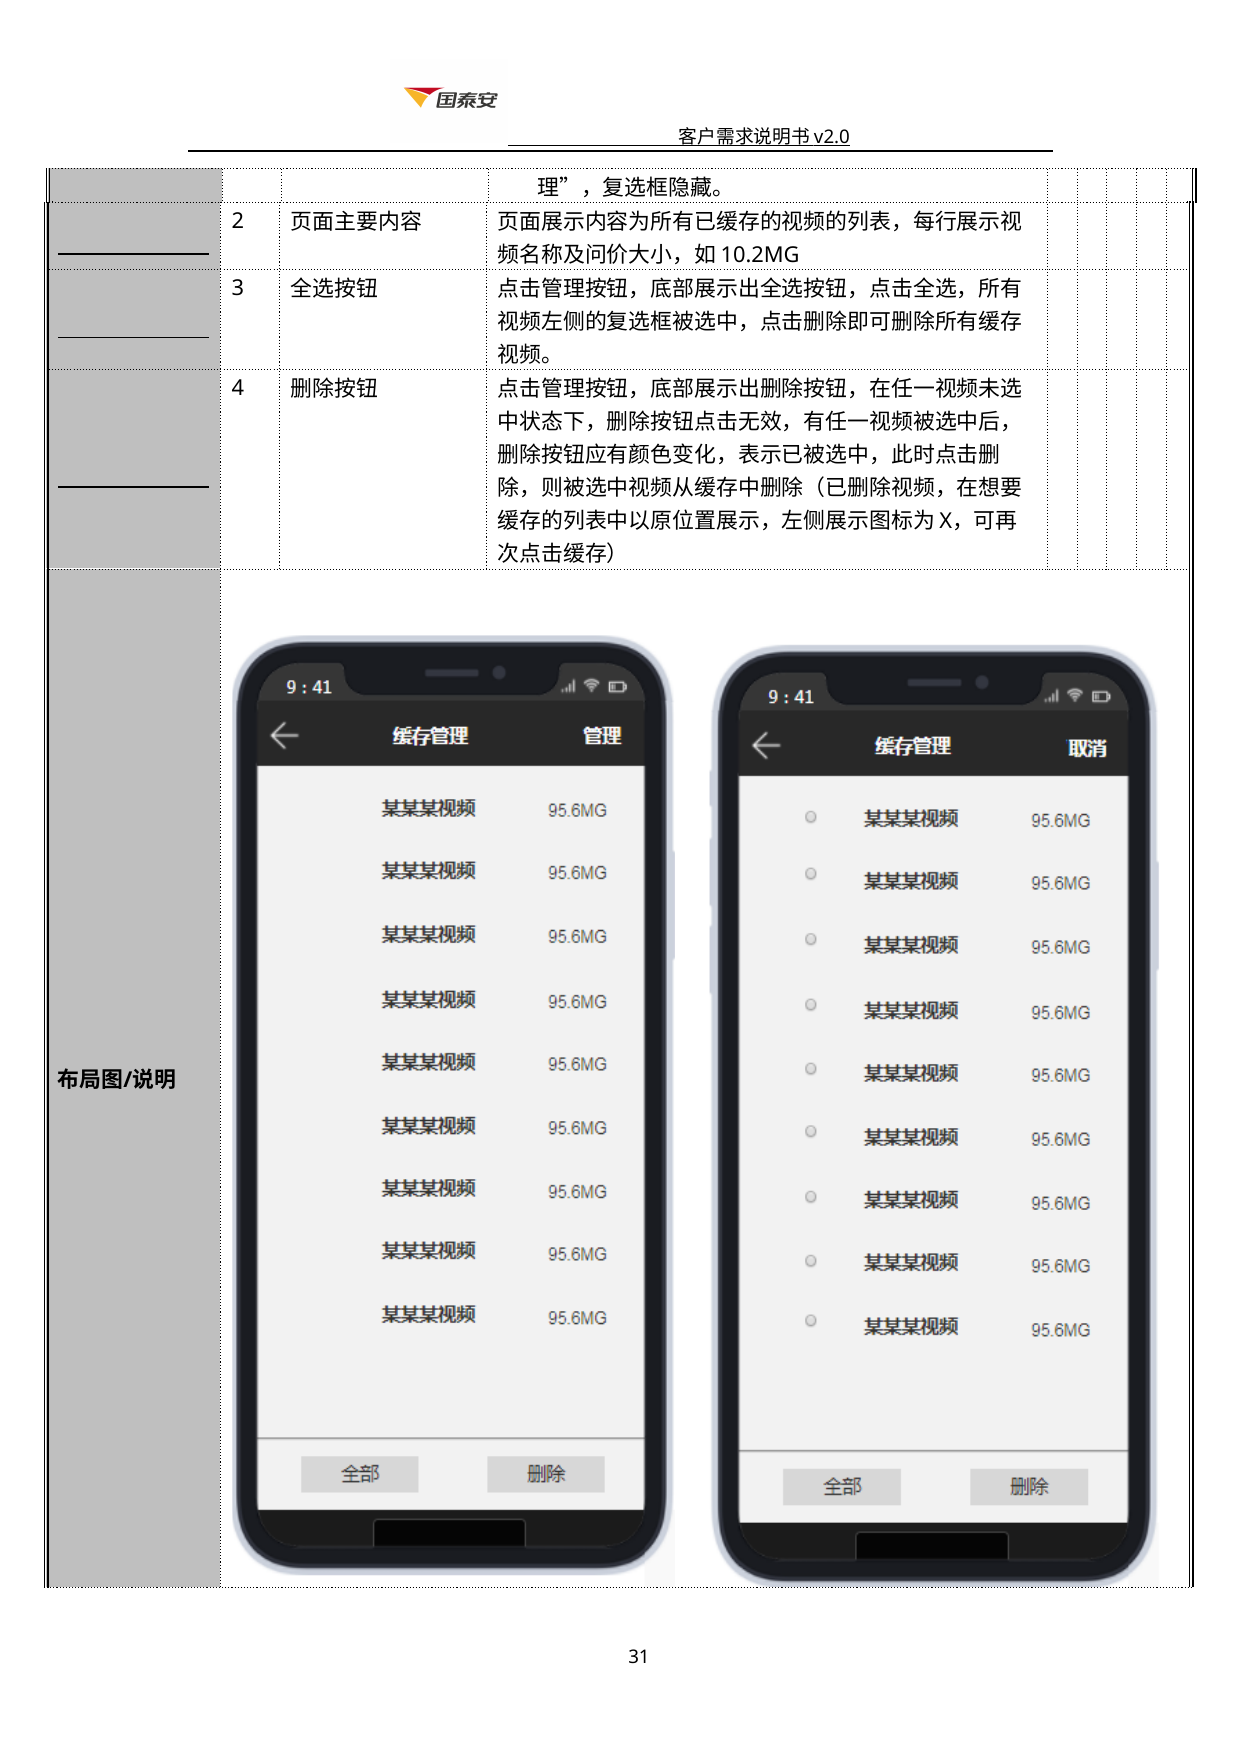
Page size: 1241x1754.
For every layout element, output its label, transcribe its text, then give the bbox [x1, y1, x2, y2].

table_cell 点击管理按钮，底部展示出全选按钮，点击全选，所有视频左侧的复选框被选中，点击删除即可删除所有缓存视频。 [486, 269, 1048, 369]
table_cell [49, 369, 220, 568]
table_cell [1078, 168, 1107, 202]
table_cell [1166, 269, 1189, 369]
picture [231, 624, 674, 1584]
picture [707, 635, 1160, 1586]
table_cell 1 [223, 168, 282, 202]
table_cell [1078, 269, 1107, 369]
table_cell 布局图/说明 [49, 569, 220, 1587]
table_cell 4 [220, 369, 279, 568]
table_cell [1166, 202, 1189, 269]
table_cell 返回按钮，点击返回上一页，即缓存列表的弹窗页 当前页面标题：缓存管理 管理按钮：点击后按钮文字变为“取消”，屏幕下方展示全选和删除按钮，同时每行视频左侧展示出复选框，点击取消状态下的按钮，文字变为“管理”，复选框隐藏。 [488, 168, 1048, 202]
picture [390, 59, 508, 143]
table_cell [1107, 202, 1136, 269]
table_cell 删除按钮 [279, 369, 486, 568]
table_cell 3 [220, 269, 279, 369]
table_cell [50, 168, 222, 202]
table_cell 2 [220, 202, 279, 269]
table_cell [1136, 369, 1166, 568]
table_cell 顶部 [282, 168, 488, 202]
table_cell [1048, 202, 1077, 269]
table_cell [49, 269, 220, 369]
table_cell [1107, 369, 1136, 568]
table_cell [1136, 168, 1166, 202]
table_cell [1048, 168, 1077, 202]
table_cell [1078, 369, 1107, 568]
table_cell [1048, 369, 1077, 568]
table_cell [220, 569, 1189, 1587]
table_cell 全选按钮 [279, 269, 486, 369]
table_cell 页面展示内容为所有已缓存的视频的列表，每行展示视频名称及问价大小，如10.2MG [486, 202, 1048, 269]
table_cell [1107, 168, 1136, 202]
table_cell [1078, 202, 1107, 269]
table_cell 页面主要内容 [279, 202, 486, 269]
table_cell [1107, 269, 1136, 369]
table_cell [1166, 168, 1192, 202]
table_cell [1166, 369, 1189, 568]
table_cell 点击管理按钮，底部展示出删除按钮，在任一视频未选中状态下，删除按钮点击无效，有任一视频被选中后，删除按钮应有颜色变化，表示已被选中，此时点击删除，则被选中视频从缓存中删除（已删除视频，在想要缓存的列表中以原位置展示，左侧展示图标为X，可再次点击缓存） [486, 369, 1048, 568]
table_cell [1136, 269, 1166, 369]
table_cell [49, 202, 220, 269]
table_cell [1048, 269, 1077, 369]
table_cell [1136, 202, 1166, 269]
